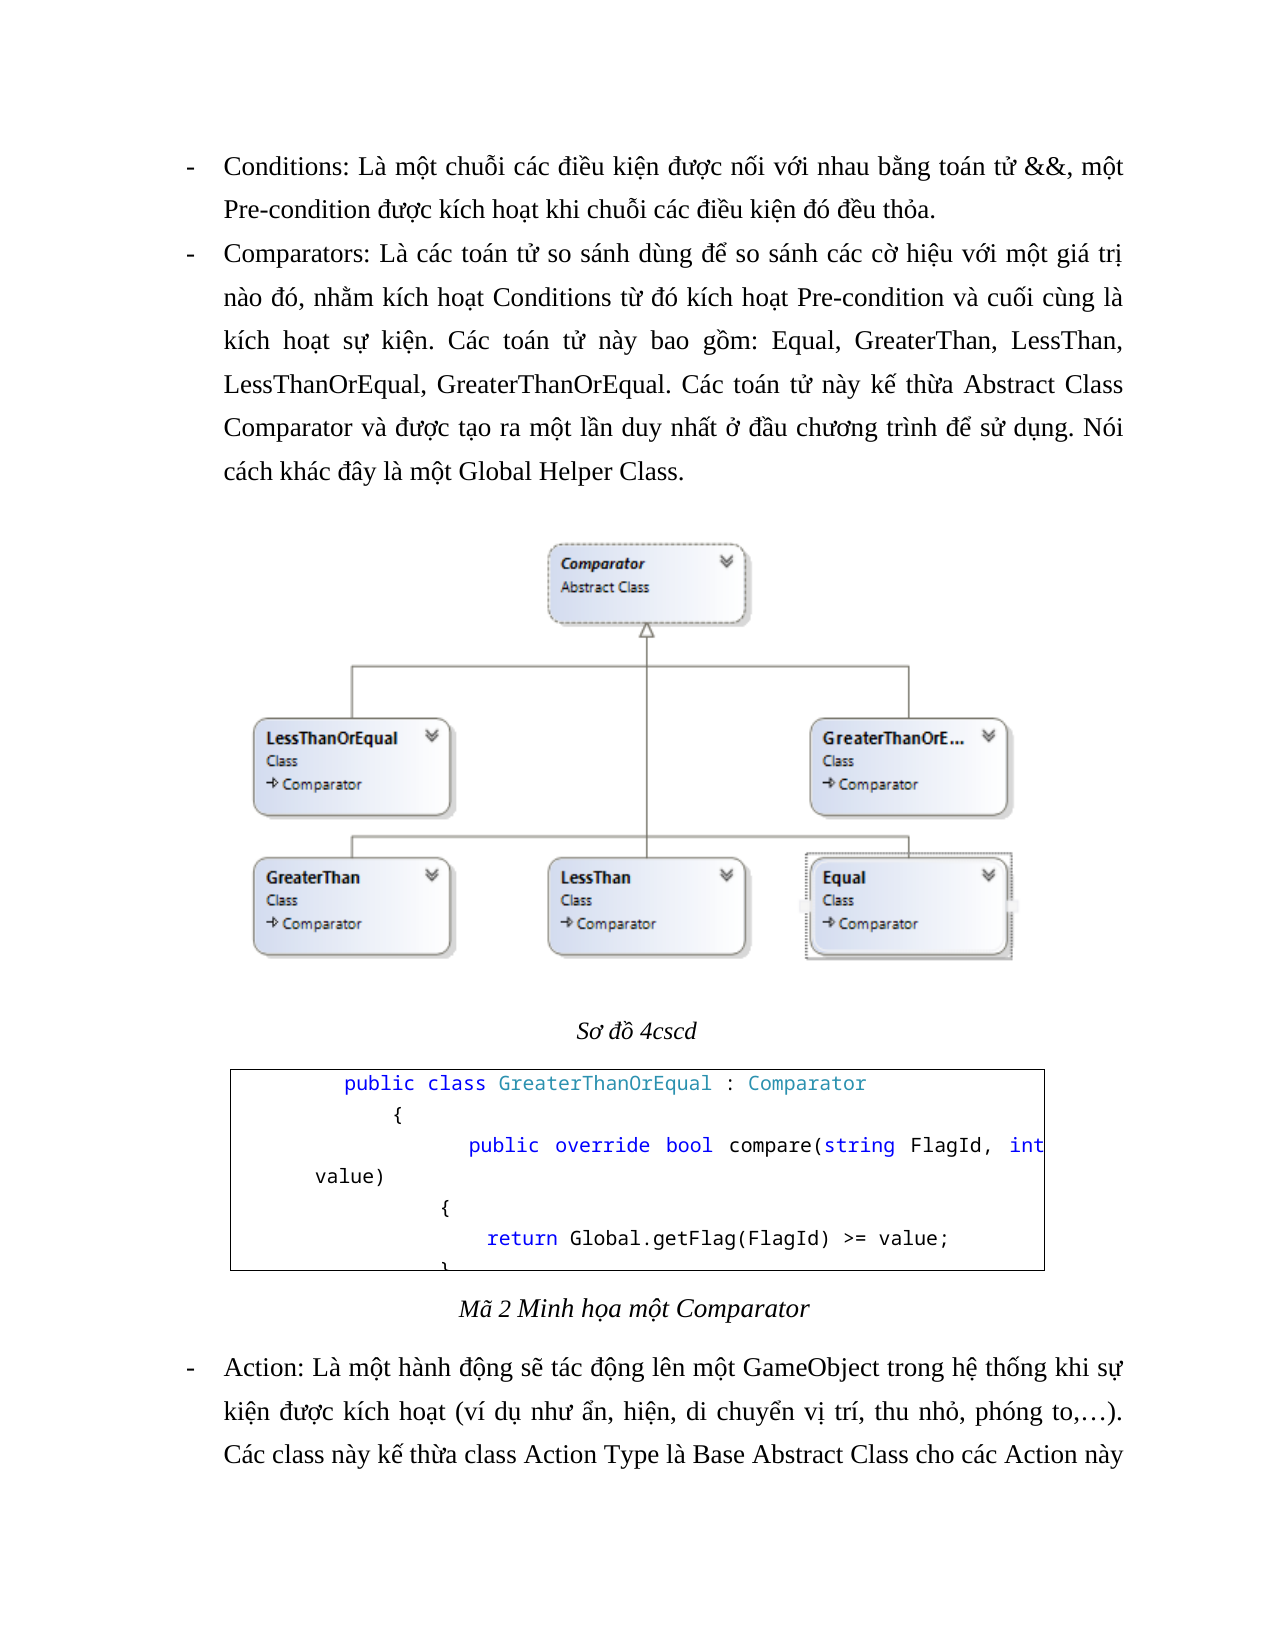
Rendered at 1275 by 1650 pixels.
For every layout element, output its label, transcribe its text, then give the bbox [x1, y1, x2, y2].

list Comparators: Là các toán tử so sánh dùng để so sánh các cờ hiệu với một giá trị nào đó, nhằm kích hoạt Conditions từ đó kích hoạt Pre-condition và cuối cùng là kích hoạt sự kiện. Các toán tử này bao gồm: Equal, GreaterThan, LessThan, LessThanOrEqual, GreaterThanOrEqual. Các toán tử này kế thừa Abstract Class Comparator và được tạo ra một lần duy nhất ở đầu chương trình để sử dụng. Nói cách khác đây là một Global Helper Class. [186, 237, 1125, 486]
picture [221, 530, 1054, 995]
list Conditions: Là một chuỗi các điều kiện được nối với nhau bằng toán tử &&, một Pre-condition được kích hoạt khi chuỗi các điều kiện đó đều thỏa. [186, 150, 1125, 225]
